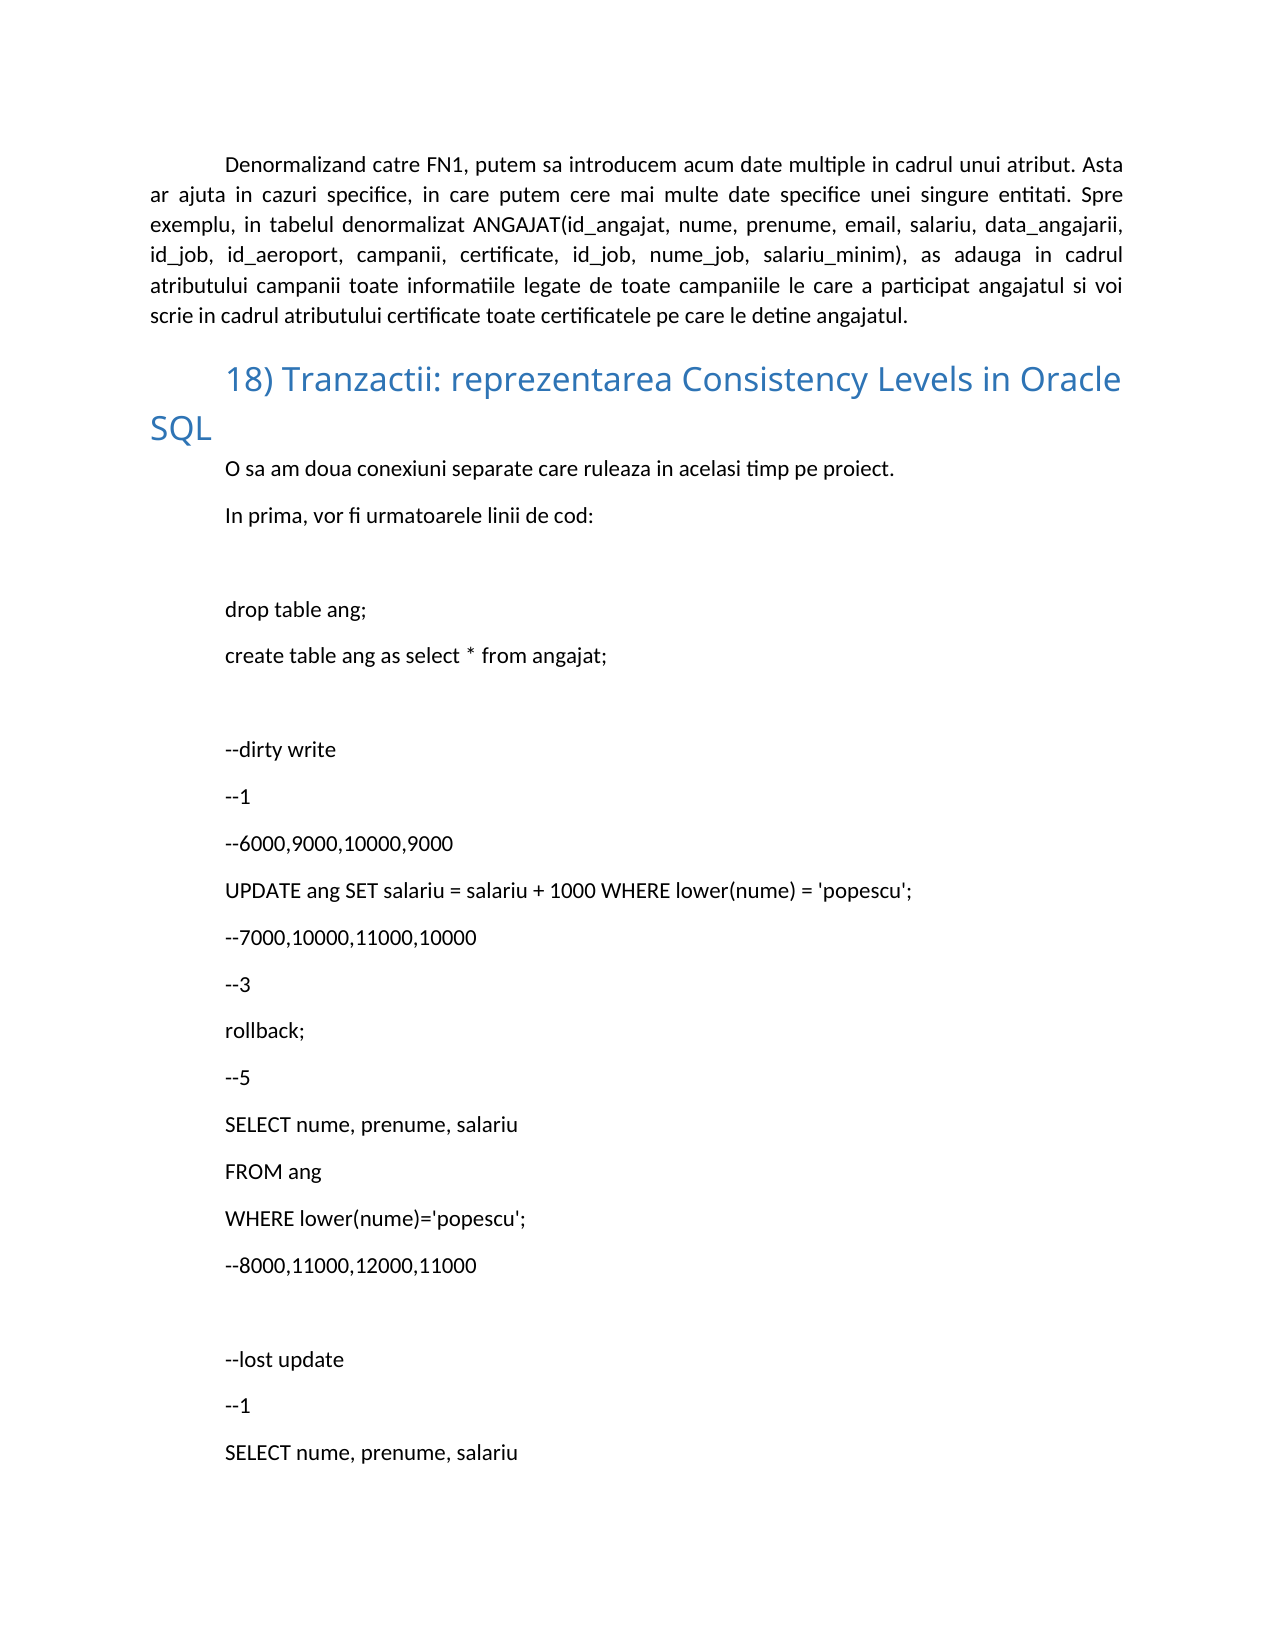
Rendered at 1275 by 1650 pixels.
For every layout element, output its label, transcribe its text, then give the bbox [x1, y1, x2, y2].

text --1 [150, 782, 1125, 810]
text --1 [150, 1392, 1125, 1420]
text --lost update [150, 1345, 1125, 1373]
text --dirty write [150, 735, 1125, 763]
text rollback; [150, 1017, 1125, 1045]
text WHERE lower(nume)='popescu'; [150, 1204, 1125, 1232]
text --5 [150, 1063, 1125, 1092]
text O sa am doua conexiuni separate care ruleaza in acelasi timp pe proiect. [150, 454, 1125, 482]
text UPDATE ang SET salariu = salariu + 1000 WHERE lower(nume) = 'popescu'; [150, 876, 1125, 904]
subtitle 18) Tranzactii: reprezentarea Consistency Levels in Oracle SQL [150, 356, 1125, 451]
text FROM ang [150, 1157, 1125, 1185]
text --7000,10000,11000,10000 [150, 923, 1125, 951]
text SELECT nume, prenume, salariu [150, 1110, 1125, 1138]
text Denormalizand catre FN1, putem sa introducem acum date multiple in cadrul unui atribut. Asta ar ajuta in cazuri specifice, in care putem cere mai multe date specifice unei singure entitati. Spre exemplu, in tabelul denormalizat ANGAJAT(id_angajat, nume, prenume, email, salariu, data_angajarii, id_job, id_aeroport, campanii, certificate, id_job, nume_job, salariu_minim), as adauga in cadrul atributului campanii toate informatiile legate de toate campaniile le care a participat angajatul si voi scrie in cadrul atributului certificate toate certificatele pe care le detine angajatul. [150, 150, 1125, 329]
text --8000,11000,12000,11000 [150, 1251, 1125, 1279]
text --3 [150, 970, 1125, 998]
text --6000,9000,10000,9000 [150, 829, 1125, 857]
text drop table ang; [150, 595, 1125, 623]
text create table ang as select * from angajat; [150, 642, 1125, 670]
text SELECT nume, prenume, salariu [150, 1438, 1125, 1467]
text In prima, vor fi urmatoarele linii de cod: [150, 501, 1125, 529]
